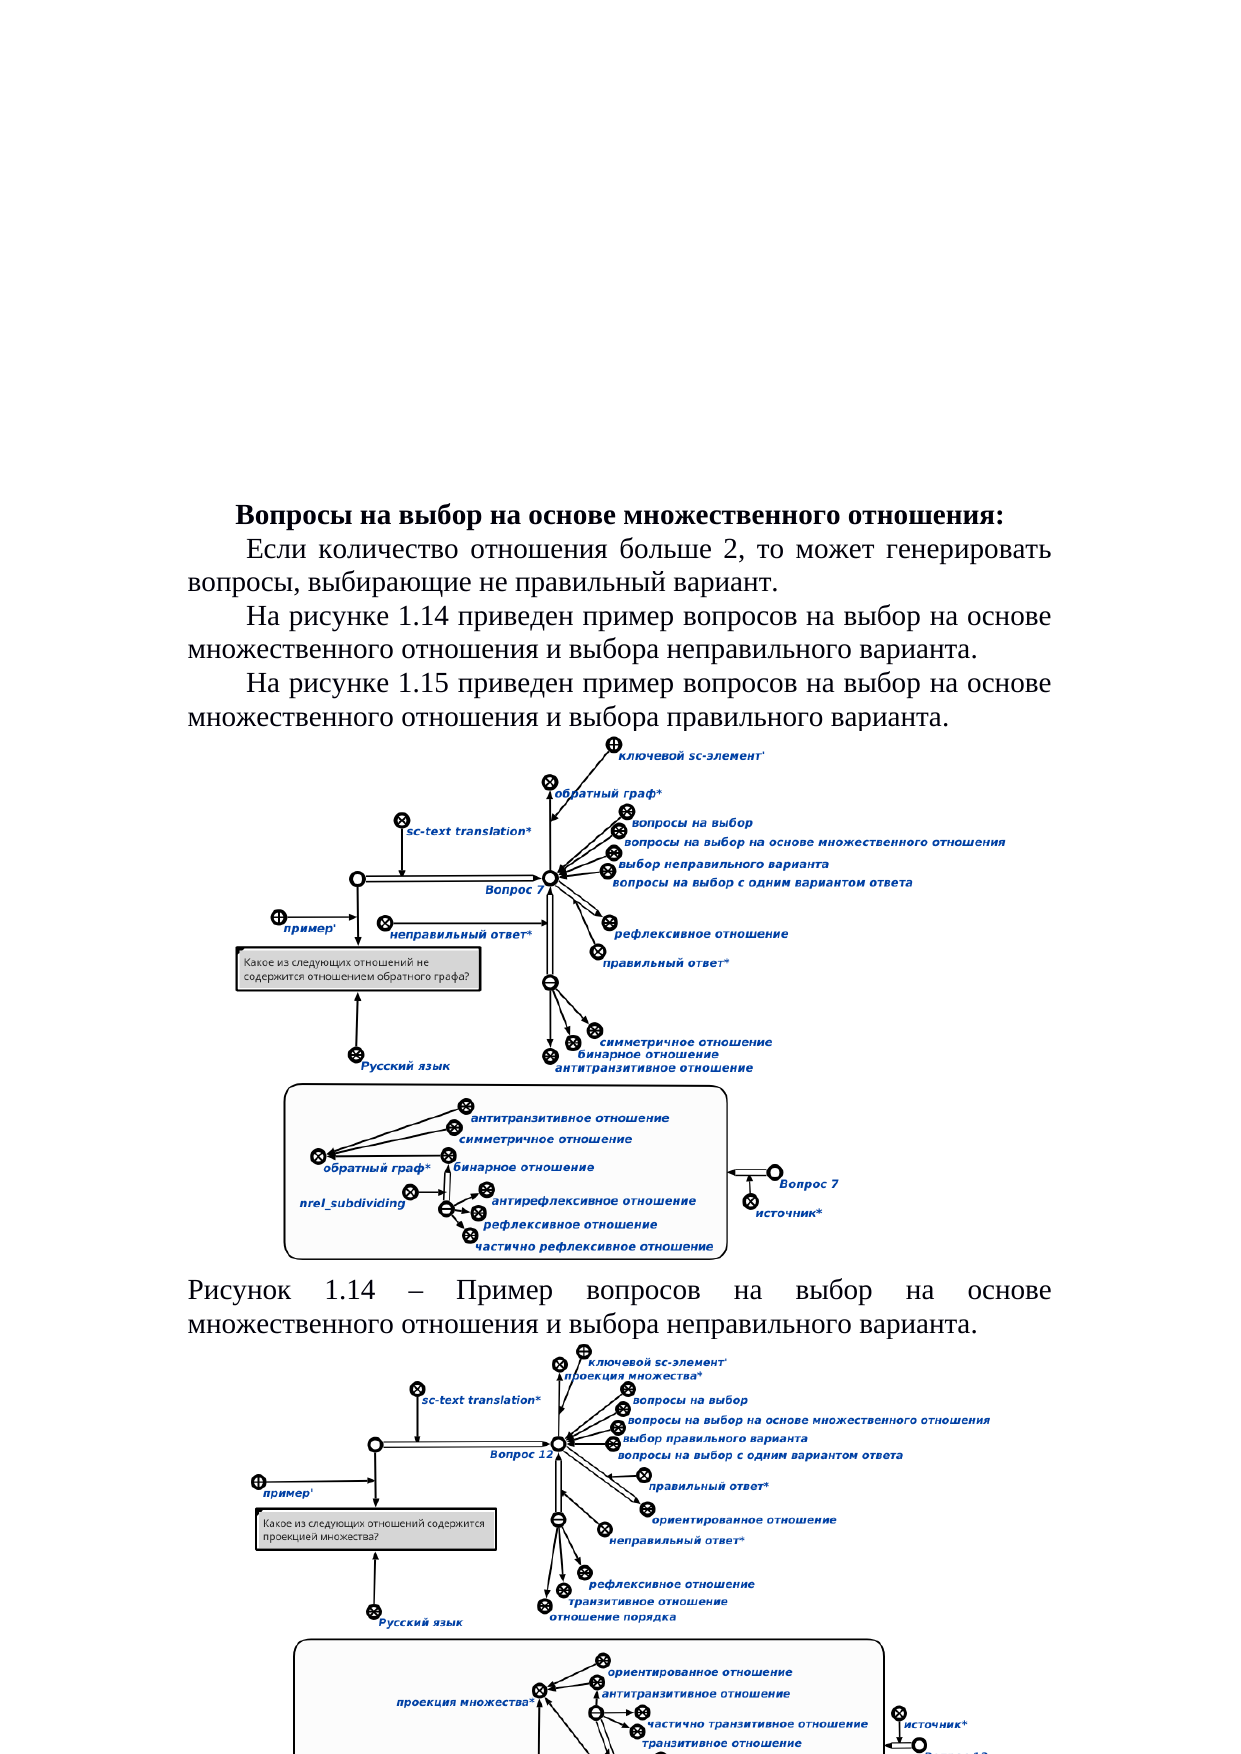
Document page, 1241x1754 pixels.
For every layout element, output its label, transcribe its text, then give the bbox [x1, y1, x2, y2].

text На рисунке 1.14 приведен пример вопросов на выбор на основе множественного отношения и выбора неправильного варианта. [187, 598, 1053, 665]
picture [230, 731, 1013, 1273]
text Если количество отношения больше 2, то может генерировать вопросы, выбирающие не правильный вариант. [187, 531, 1053, 598]
text Рисунок 1.14 – Пример вопросов на выбор на основе множественного отношения и выбора неправильного варианта. [187, 1272, 1053, 1339]
text Вопросы на выбор на основе множественного отношения: [187, 497, 1053, 531]
picture [246, 1339, 998, 1754]
text На рисунке 1.15 приведен пример вопросов на выбор на основе множественного отношения и выбора правильного варианта. [187, 665, 1053, 732]
